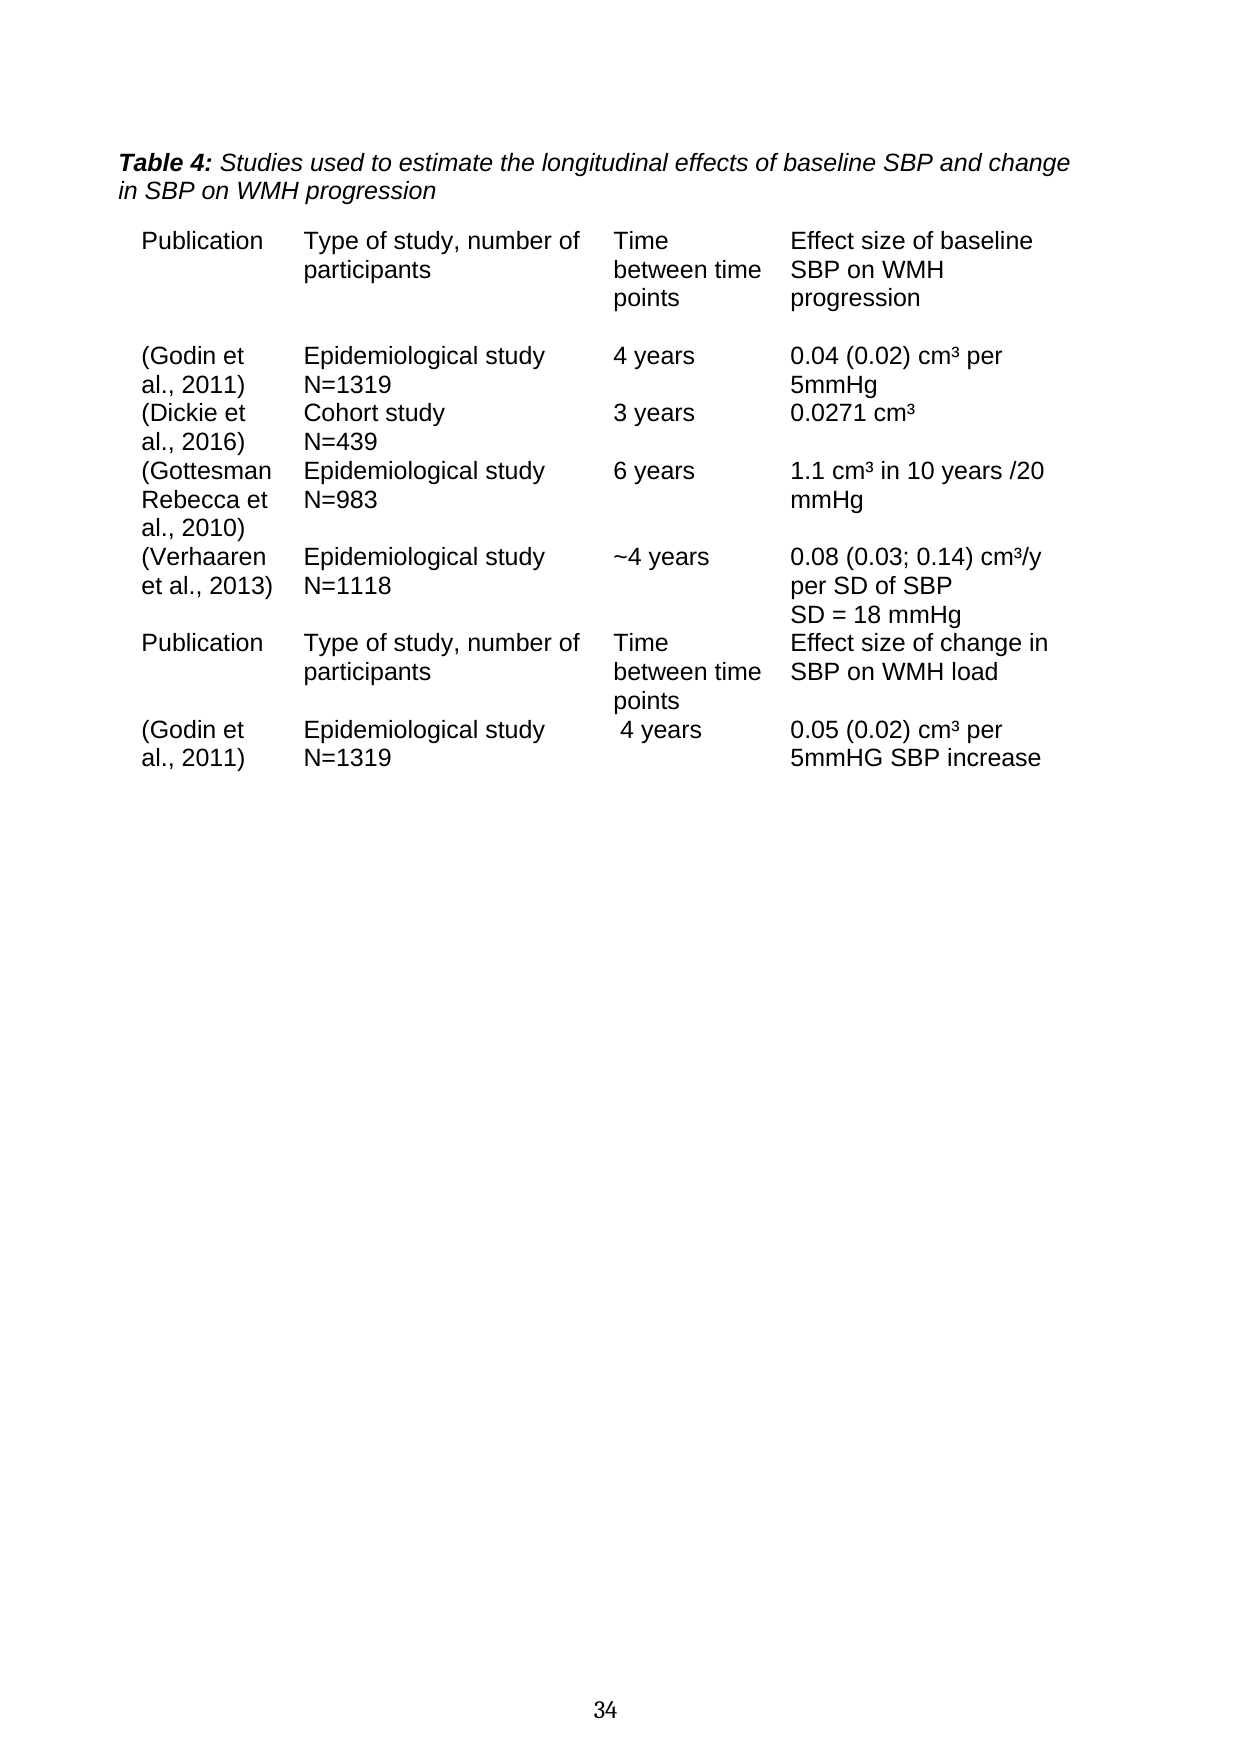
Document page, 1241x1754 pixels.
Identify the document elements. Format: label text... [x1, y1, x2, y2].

table_header Publication [130, 226, 292, 341]
table_cell 0.04 (0.02) cm³ per 5mmHg [779, 341, 1089, 398]
table_cell Epidemiological study N=983 [292, 456, 602, 542]
table_cell 0.08 (0.03; 0.14) cm³/y per SD of SBP SD = 18 mmHg [779, 542, 1089, 628]
table_cell Effect size of change in SBP on WMH load [779, 629, 1089, 715]
table_cell (Verhaaren et al., 2013) [130, 542, 292, 628]
table_cell 4 years [602, 715, 779, 772]
table_cell (Godin et al., 2011) [130, 341, 292, 398]
table_header Time between time points [602, 226, 779, 341]
table_cell Epidemiological study N=1319 [292, 715, 602, 772]
table_cell Time between time points [602, 629, 779, 715]
table_cell Publication [130, 629, 292, 715]
table_cell 0.05 (0.02) cm³ per 5mmHG SBP increase [779, 715, 1089, 772]
table_cell 4 years [602, 341, 779, 398]
text Table 4: Studies used to estimate the longitudinal effects of baseline SBP and change in SBP on WMH progression [118, 148, 1093, 205]
table_cell (Gottesman Rebecca et al., 2010) [130, 456, 292, 542]
table_cell Cohort study N=439 [292, 399, 602, 456]
table_cell Epidemiological study N=1118 [292, 542, 602, 628]
table_cell Epidemiological study N=1319 [292, 341, 602, 398]
table_cell 1.1 cm³ in 10 years /20 mmHg [779, 456, 1089, 542]
table_header Effect size of baseline SBP on WMH progression [779, 226, 1089, 341]
table_cell 6 years [602, 456, 779, 542]
table_header Type of study, number of participants [292, 226, 602, 341]
table_cell 3 years [602, 399, 779, 456]
table_cell (Godin et al., 2011) [130, 715, 292, 772]
table_cell ~4 years [602, 542, 779, 628]
table_cell 0.0271 cm³ [779, 399, 1089, 456]
table_cell (Dickie et al., 2016) [130, 399, 292, 456]
table_cell Type of study, number of participants [292, 629, 602, 715]
